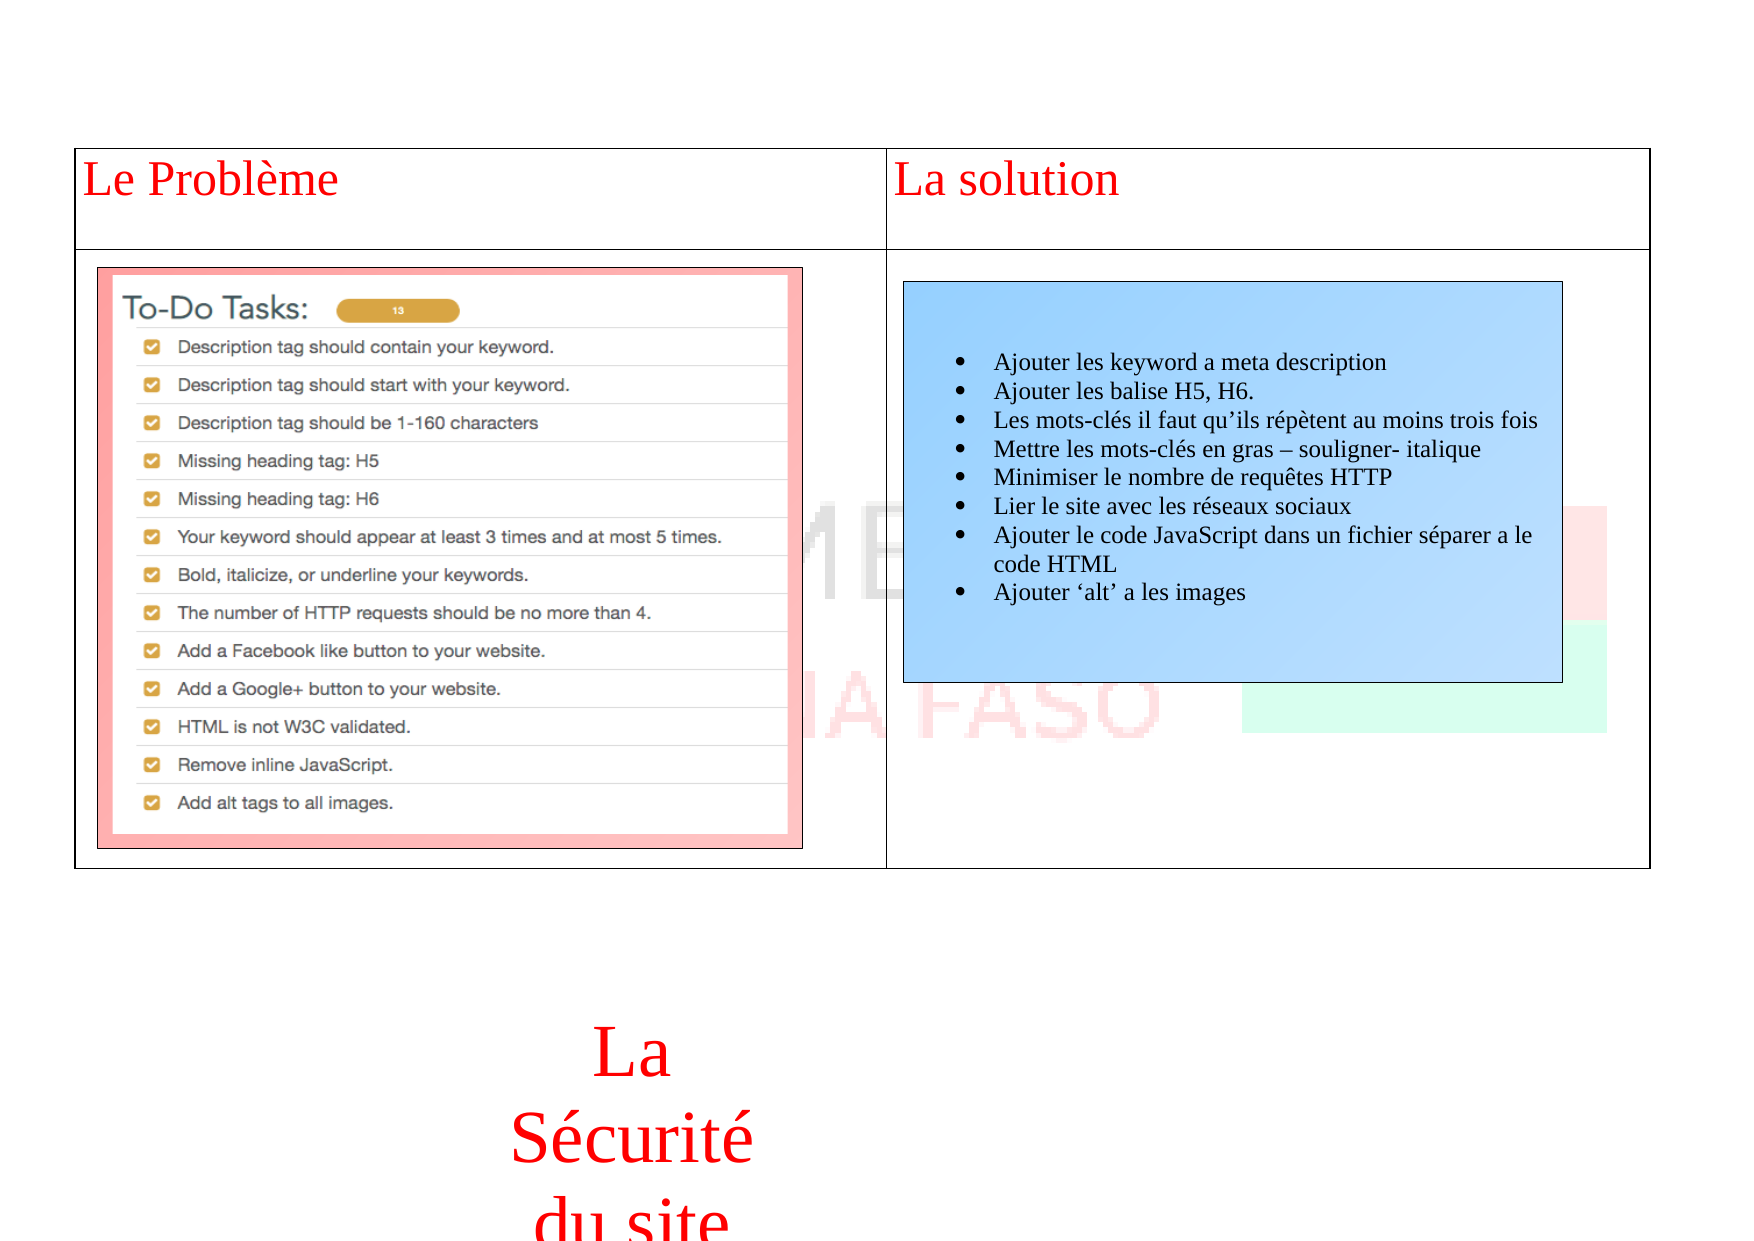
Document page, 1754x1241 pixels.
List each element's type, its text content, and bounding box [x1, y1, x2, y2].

table_header Le Problème [76, 149, 886, 249]
table_header La solution [887, 149, 1649, 249]
table_cell [76, 250, 886, 868]
picture [112, 275, 788, 834]
table_cell [887, 250, 1649, 868]
